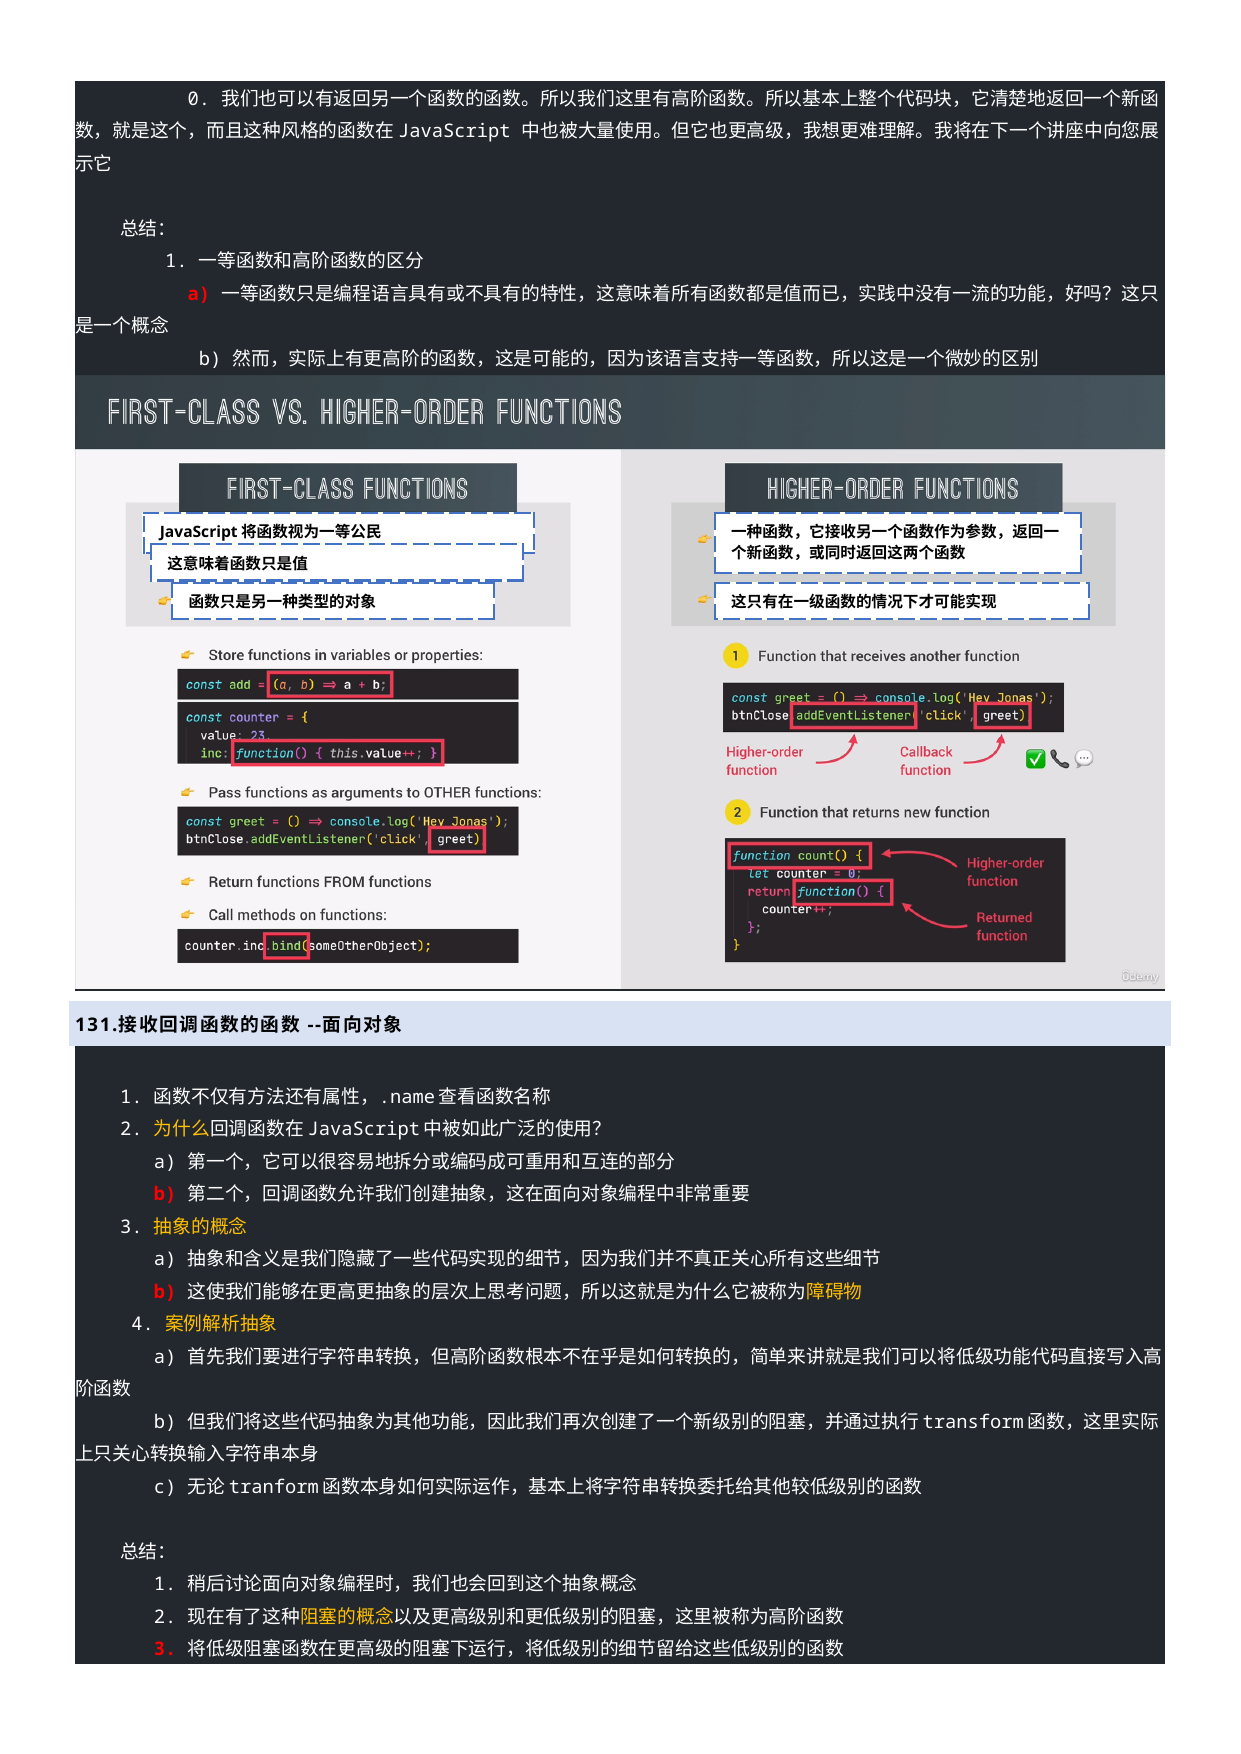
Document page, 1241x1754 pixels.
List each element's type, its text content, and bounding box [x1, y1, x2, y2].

text 2. 为什么回调函数在JavaScript中被如此广泛的使用？ [75, 1111, 1165, 1144]
picture [75, 375, 1166, 989]
text 4. 案例解析抽象 [75, 1306, 1165, 1339]
text 总结： [75, 1534, 1165, 1566]
text 1. 一等函数和高阶函数的区分 [75, 243, 1165, 276]
text 3. 抽象的概念 [75, 1209, 1165, 1241]
text 2. 现在有了这种阻塞的概念以及更高级别和更低级别的阻塞，这里被称为高阶函数 [75, 1599, 1165, 1631]
text a) 首先我们要进行字符串转换，但高阶函数根本不在乎是如何转换的，简单来讲就是我们可以将低级功能代码直接写入高阶函数 [75, 1339, 1165, 1404]
text c) 无论tranform函数本身如何实际运作，基本上将字符串转换委托给其他较低级别的函数 [75, 1469, 1165, 1501]
subtitle 131.接收回调函数的函数 --面向对象 [75, 1008, 1165, 1040]
text 0. 我们也可以有返回另一个函数的函数。所以我们这里有高阶函数。所以基本上整个代码块，它清楚地返回一个新函数，就是这个，而且这种风格的函数在 JavaScript 中也被大量使用。但它也更高级，我想更难理解。我将在下一个讲座中向您展示它 [75, 81, 1165, 178]
text 3. 将低级阻塞函数在更高级的阻塞下运行，将低级别的细节留给这些低级别的函数 [75, 1631, 1165, 1664]
text a) 一等函数只是编程语言具有或不具有的特性，这意味着所有函数都是值而已，实践中没有一流的功能，好吗？这只是一个概念 [75, 276, 1165, 341]
text 1. 稍后讨论面向对象编程时，我们也会回到这个抽象概念 [75, 1566, 1165, 1599]
text 总结： [75, 211, 1165, 243]
text b) 第二个，回调函数允许我们创建抽象，这在面向对象编程中非常重要 [75, 1176, 1165, 1209]
text a) 抽象和含义是我们隐藏了一些代码实现的细节，因为我们并不真正关心所有这些细节 [75, 1241, 1165, 1274]
text b) 然而，实际上有更高阶的函数，这是可能的，因为该语言支持一等函数，所以这是一个微妙的区别 [75, 341, 1165, 373]
text b) 这使我们能够在更高更抽象的层次上思考问题，所以这就是为什么它被称为障碍物 [75, 1274, 1165, 1306]
text 1. 函数不仅有方法还有属性，.name查看函数名称 [75, 1079, 1165, 1111]
text b) 但我们将这些代码抽象为其他功能，因此我们再次创建了一个新级别的阻塞，并通过执行transform函数，这里实际上只关心转换输入字符串本身 [75, 1404, 1165, 1469]
text a) 第一个，它可以很容易地拆分或编码成可重用和互连的部分 [75, 1144, 1165, 1176]
